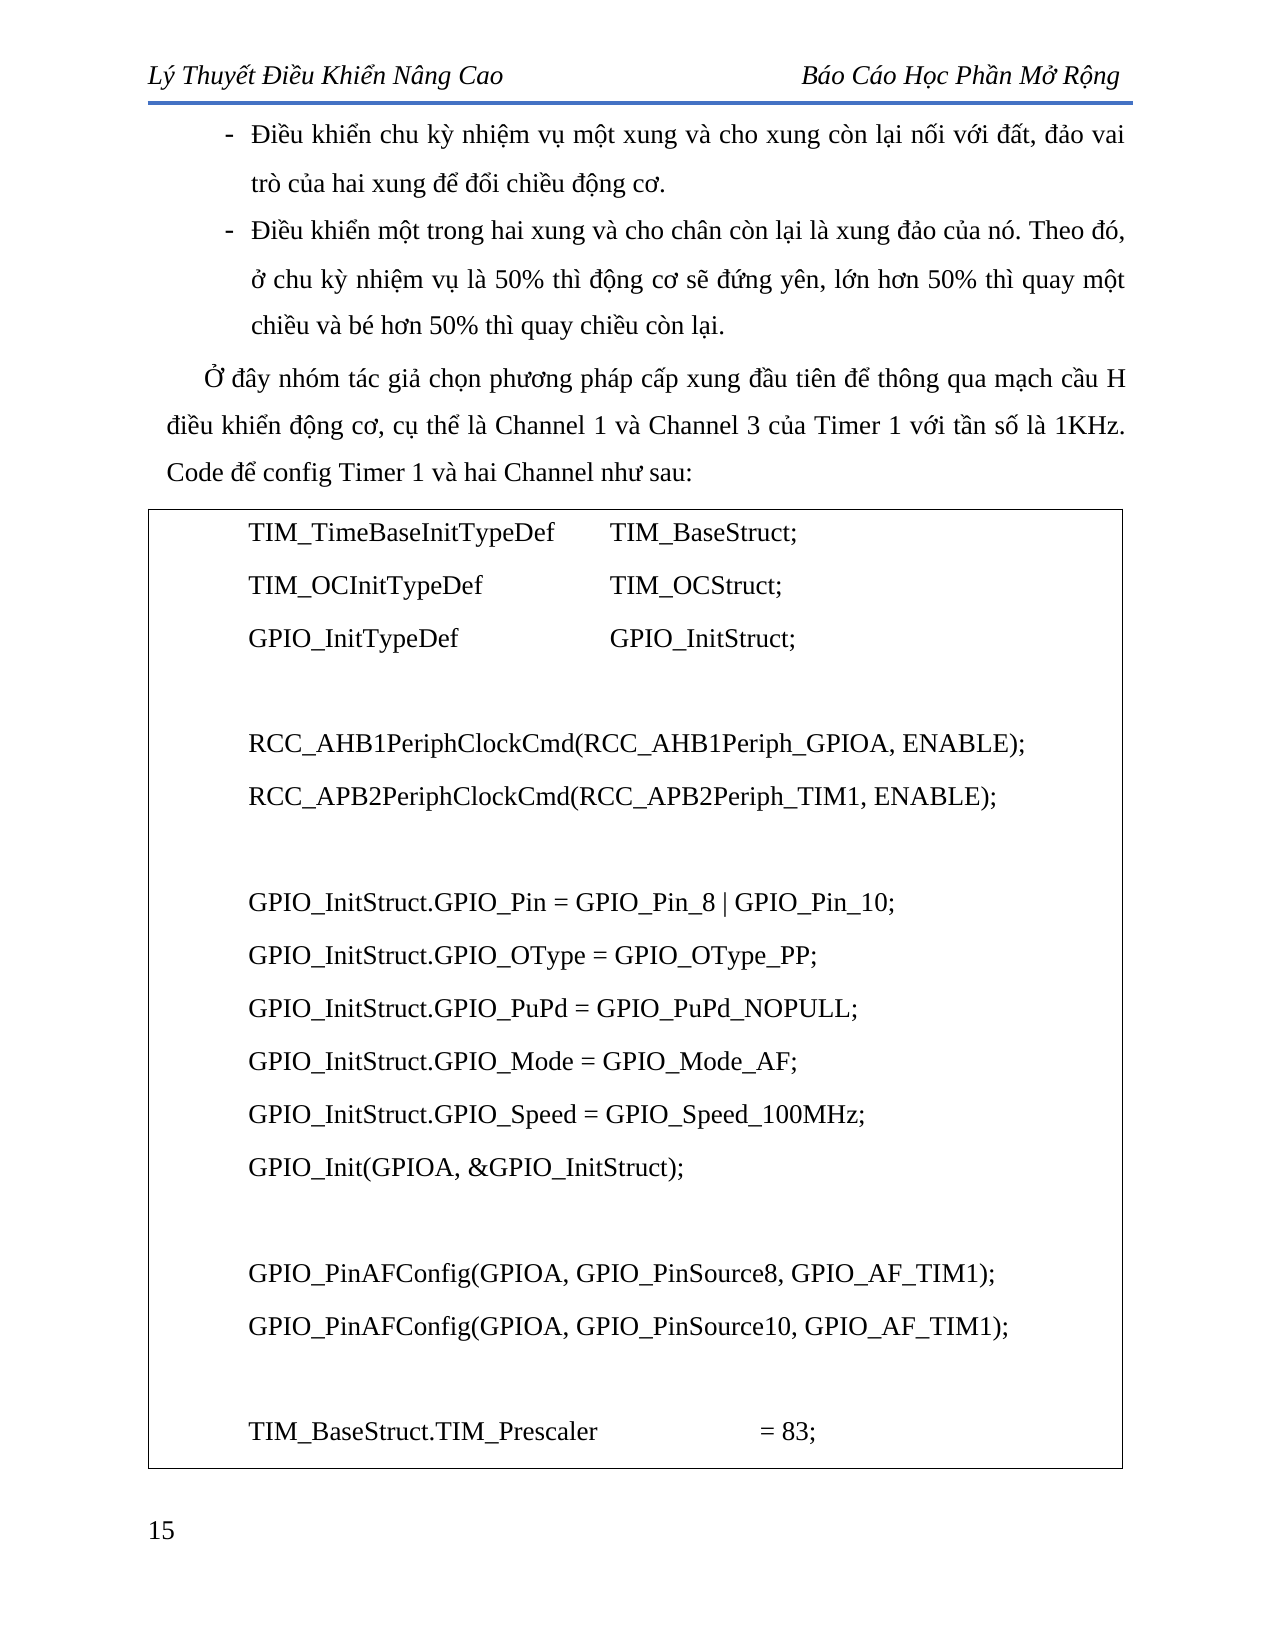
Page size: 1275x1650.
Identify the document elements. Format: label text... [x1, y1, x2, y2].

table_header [149, 510, 1122, 1468]
list Điều khiển chu kỳ nhiệm vụ một xung và cho xung còn lại nối với đất, đảo vai trò của hai xung để đổi chiều động cơ. [221, 118, 1127, 198]
list Điều khiển một trong hai xung và cho chân còn lại là xung đảo của nó. Theo đó, ở chu kỳ nhiệm vụ là 50% thì động cơ sẽ đứng yên, lớn hơn 50% thì quay một chiều và bé hơn 50% thì quay chiều còn lại. [221, 214, 1127, 341]
text Ở đây nhóm tác giả chọn phương pháp cấp xung đầu tiên để thông qua mạch cầu H điều khiển động cơ, cụ thể là Channel 1 và Channel 3 của Timer 1 với tần số là 1KHz. Code để config Timer 1 và hai Channel như sau: [166, 362, 1127, 487]
